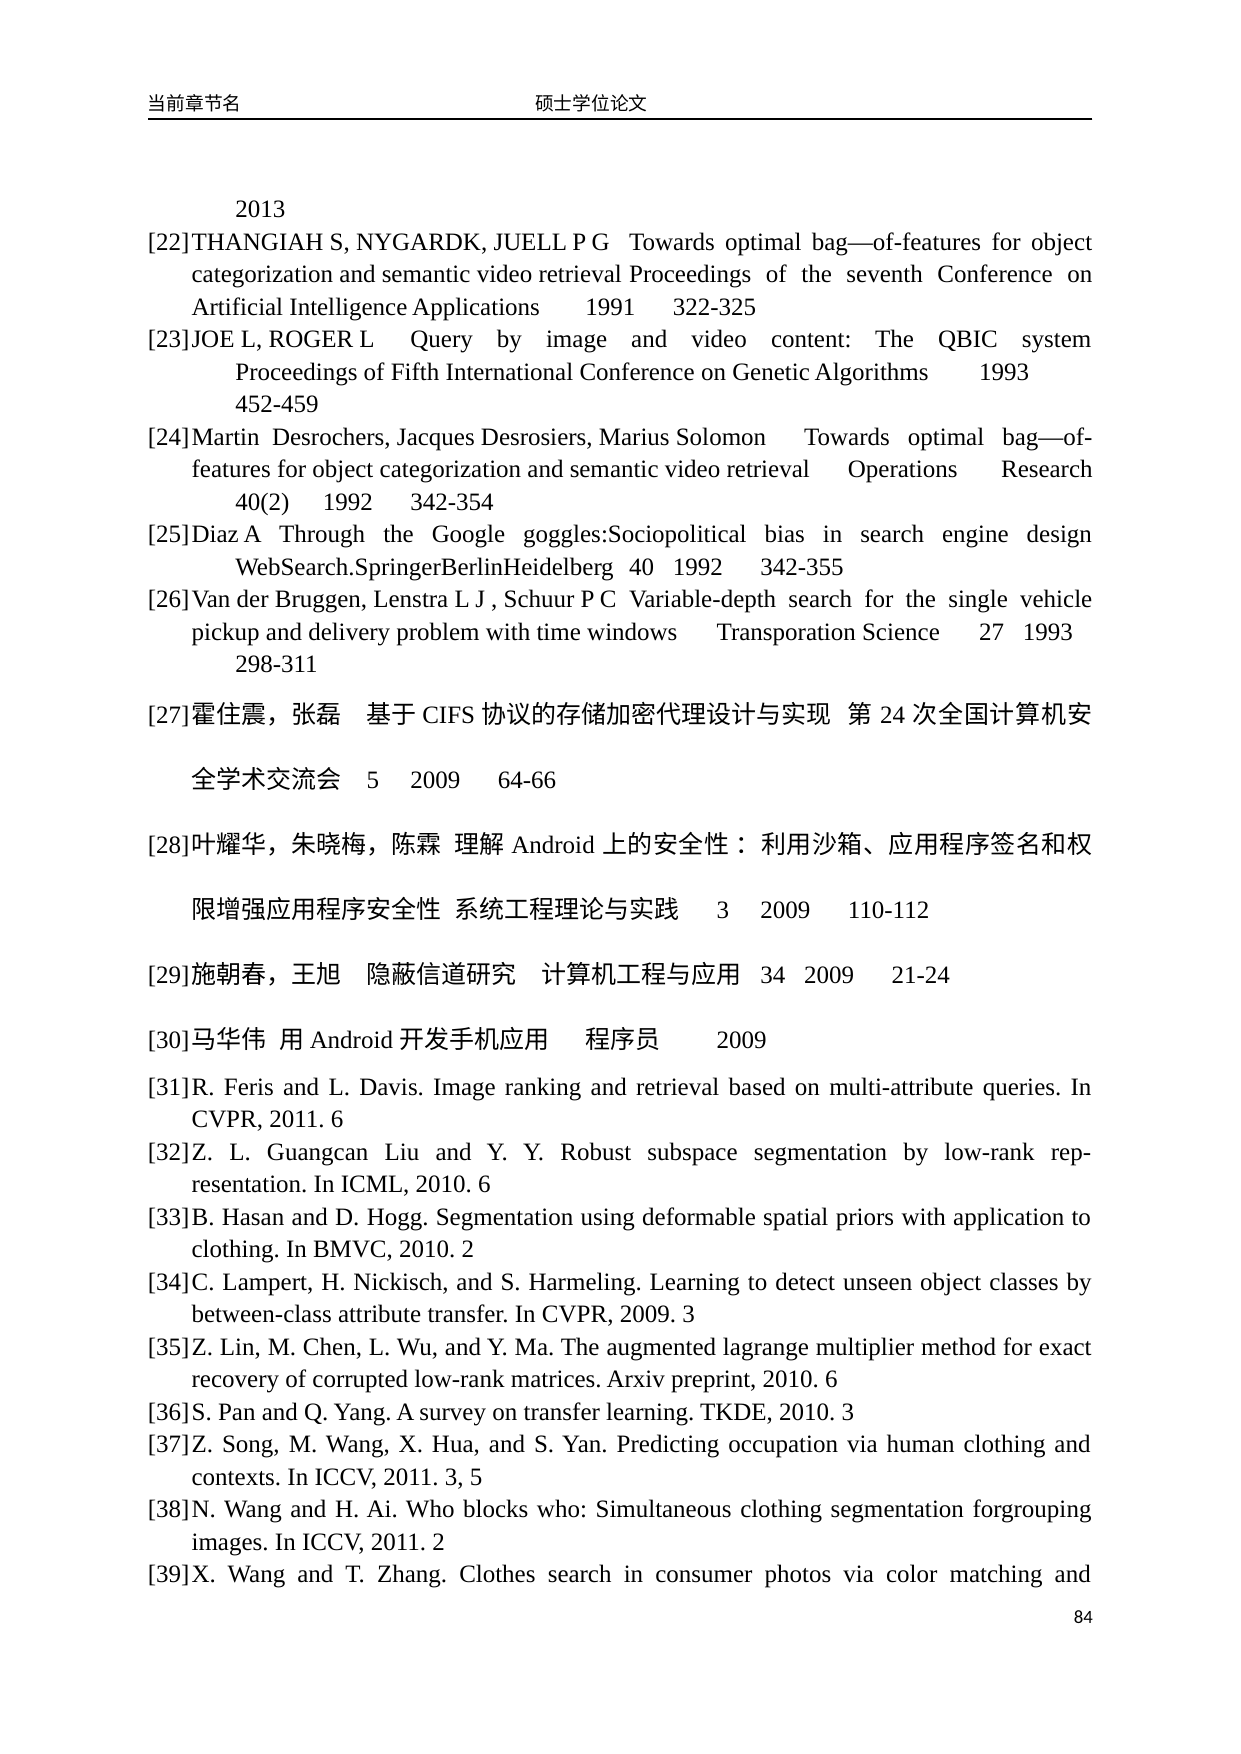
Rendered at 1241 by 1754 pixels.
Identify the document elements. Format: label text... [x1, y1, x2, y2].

list THANGIAH S, NYGARDK, JUELL P G Towards optimal bag—of-features for object categorization and semantic video retrieval Proceedings of the seventh Conference on Artificial Intelligence Applications 1991 322-325 [148, 225, 1092, 322]
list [148, 1557, 1092, 1590]
list Martin Desrochers, Jacques Desrosiers, Marius Solomon Towards optimal bag—of-features for object categorization and semantic video retrieval Operations Research 40(2) 1992 342-354 [148, 420, 1092, 517]
list JOE L, ROGER L Query by image and video content: The QBIC system Proceedings of Fifth International Conference on Genetic Algorithms 1993 452-459 [148, 322, 1092, 420]
list R. Feris and L. Davis. Image ranking and retrieval based on multi-attribute queries. In CVPR, 2011. 6 [148, 1070, 1092, 1135]
list 施朝春，王旭 隐蔽信道研究 计算机工程与应用 34 2009 21-24 [148, 940, 1092, 1005]
list Van der Bruggen, Lenstra L J , Schuur P C Variable-depth search for the single vehicle pickup and delivery problem with time windows Transporation Science 27 1993 298-311 [148, 582, 1092, 680]
list Z. L. Guangcan Liu and Y. Y. Robust subspace segmentation by low-rank rep- resentation. In ICML, 2010. 6 [148, 1135, 1092, 1200]
list 叶耀华，朱晓梅，陈霖 理解 Android 上的安全性 ：利用沙箱、应用程序签名和权限增强应用程序安全性 系统工程理论与实践 3 2009 110-112 [148, 810, 1092, 940]
list S. Pan and Q. Yang. A survey on transfer learning. TKDE, 2010. 3 [148, 1395, 1092, 1427]
list 马华伟 用 Android 开发手机应用 程序员 2009 [148, 1005, 1092, 1070]
list Z. Song, M. Wang, X. Hua, and S. Yan. Predicting occupation via human clothing and contexts. In ICCV, 2011. 3, 5 [148, 1427, 1092, 1492]
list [148, 192, 1092, 225]
list C. Lampert, H. Nickisch, and S. Harmeling. Learning to detect unseen object classes by between-class attribute transfer. In CVPR, 2009. 3 [148, 1265, 1092, 1330]
list 霍住震，张磊 基于 CIFS 协议的存储加密代理设计与实现 第 24 次全国计算机安全学术交流会 5 2009 64-66 [148, 680, 1092, 810]
list B. Hasan and D. Hogg. Segmentation using deformable spatial priors with application to clothing. In BMVC, 2010. 2 [148, 1200, 1092, 1265]
list Z. Lin, M. Chen, L. Wu, and Y. Ma. The augmented lagrange multiplier method for exact recovery of corrupted low-rank matrices. Arxiv preprint, 2010. 6 [148, 1330, 1092, 1395]
list N. Wang and H. Ai. Who blocks who: Simultaneous clothing segmentation forgrouping images. In ICCV, 2011. 2 [148, 1492, 1092, 1557]
list Diaz A Through the Google goggles:Sociopolitical bias in search engine design WebSearch.SpringerBerlinHeidelberg 40 1992 342-355 [148, 517, 1092, 582]
